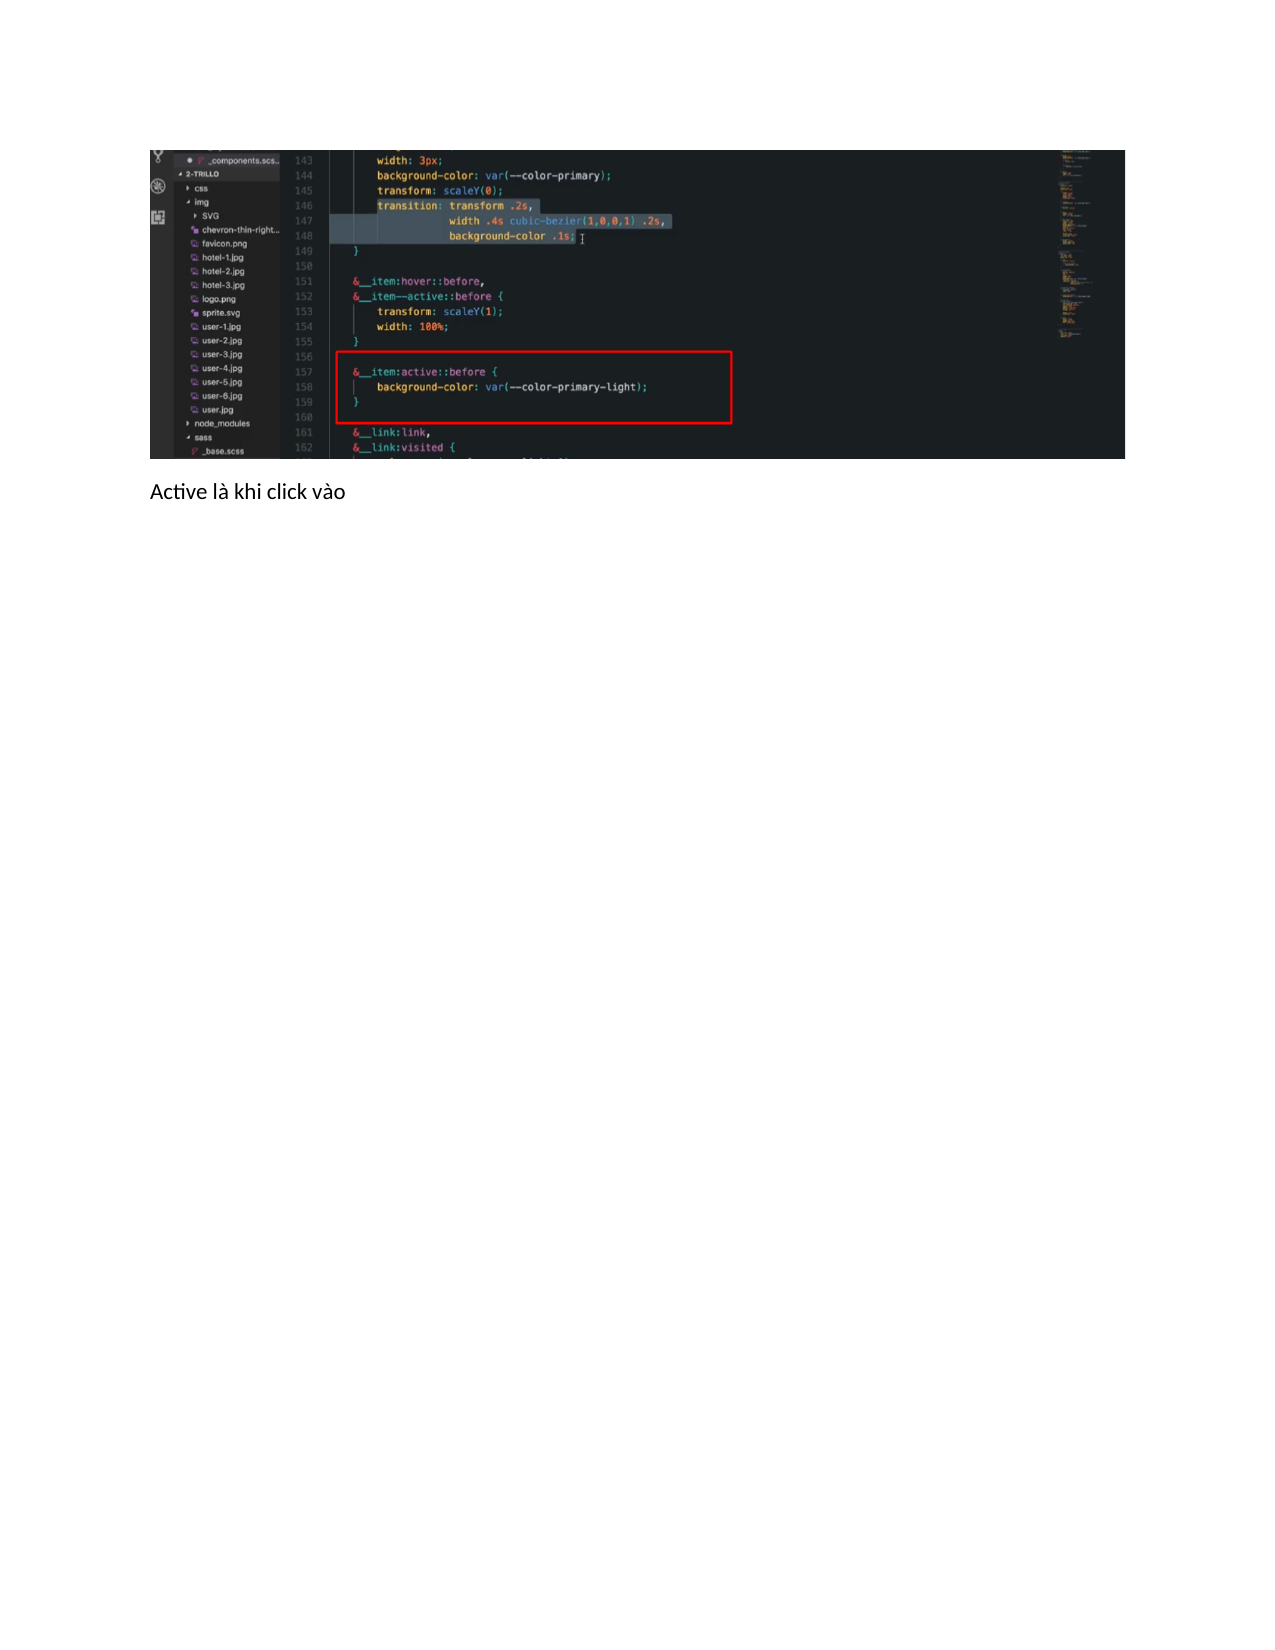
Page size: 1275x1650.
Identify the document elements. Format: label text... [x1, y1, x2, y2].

text Active là khi click vào [150, 477, 1125, 505]
picture [150, 150, 1125, 459]
